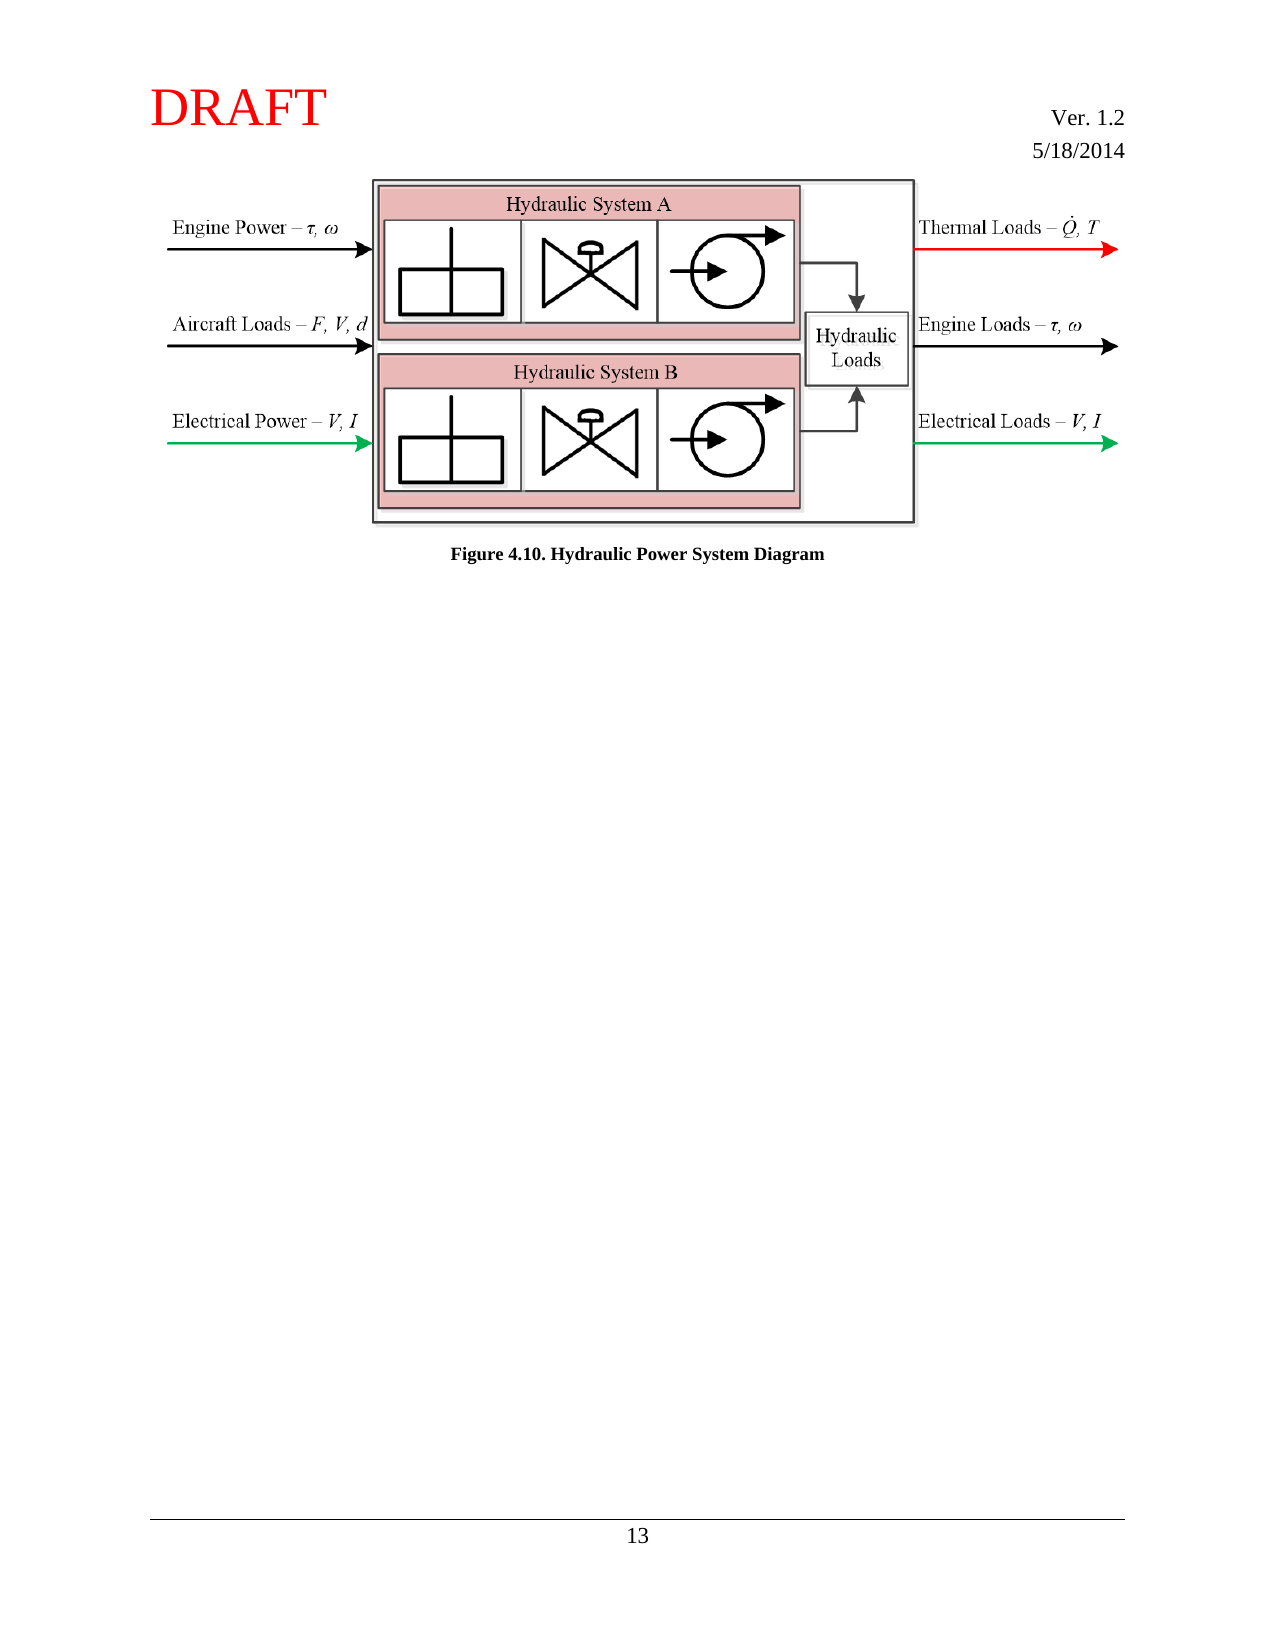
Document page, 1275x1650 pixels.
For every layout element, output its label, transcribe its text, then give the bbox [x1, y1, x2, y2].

picture [150, 163, 1125, 541]
